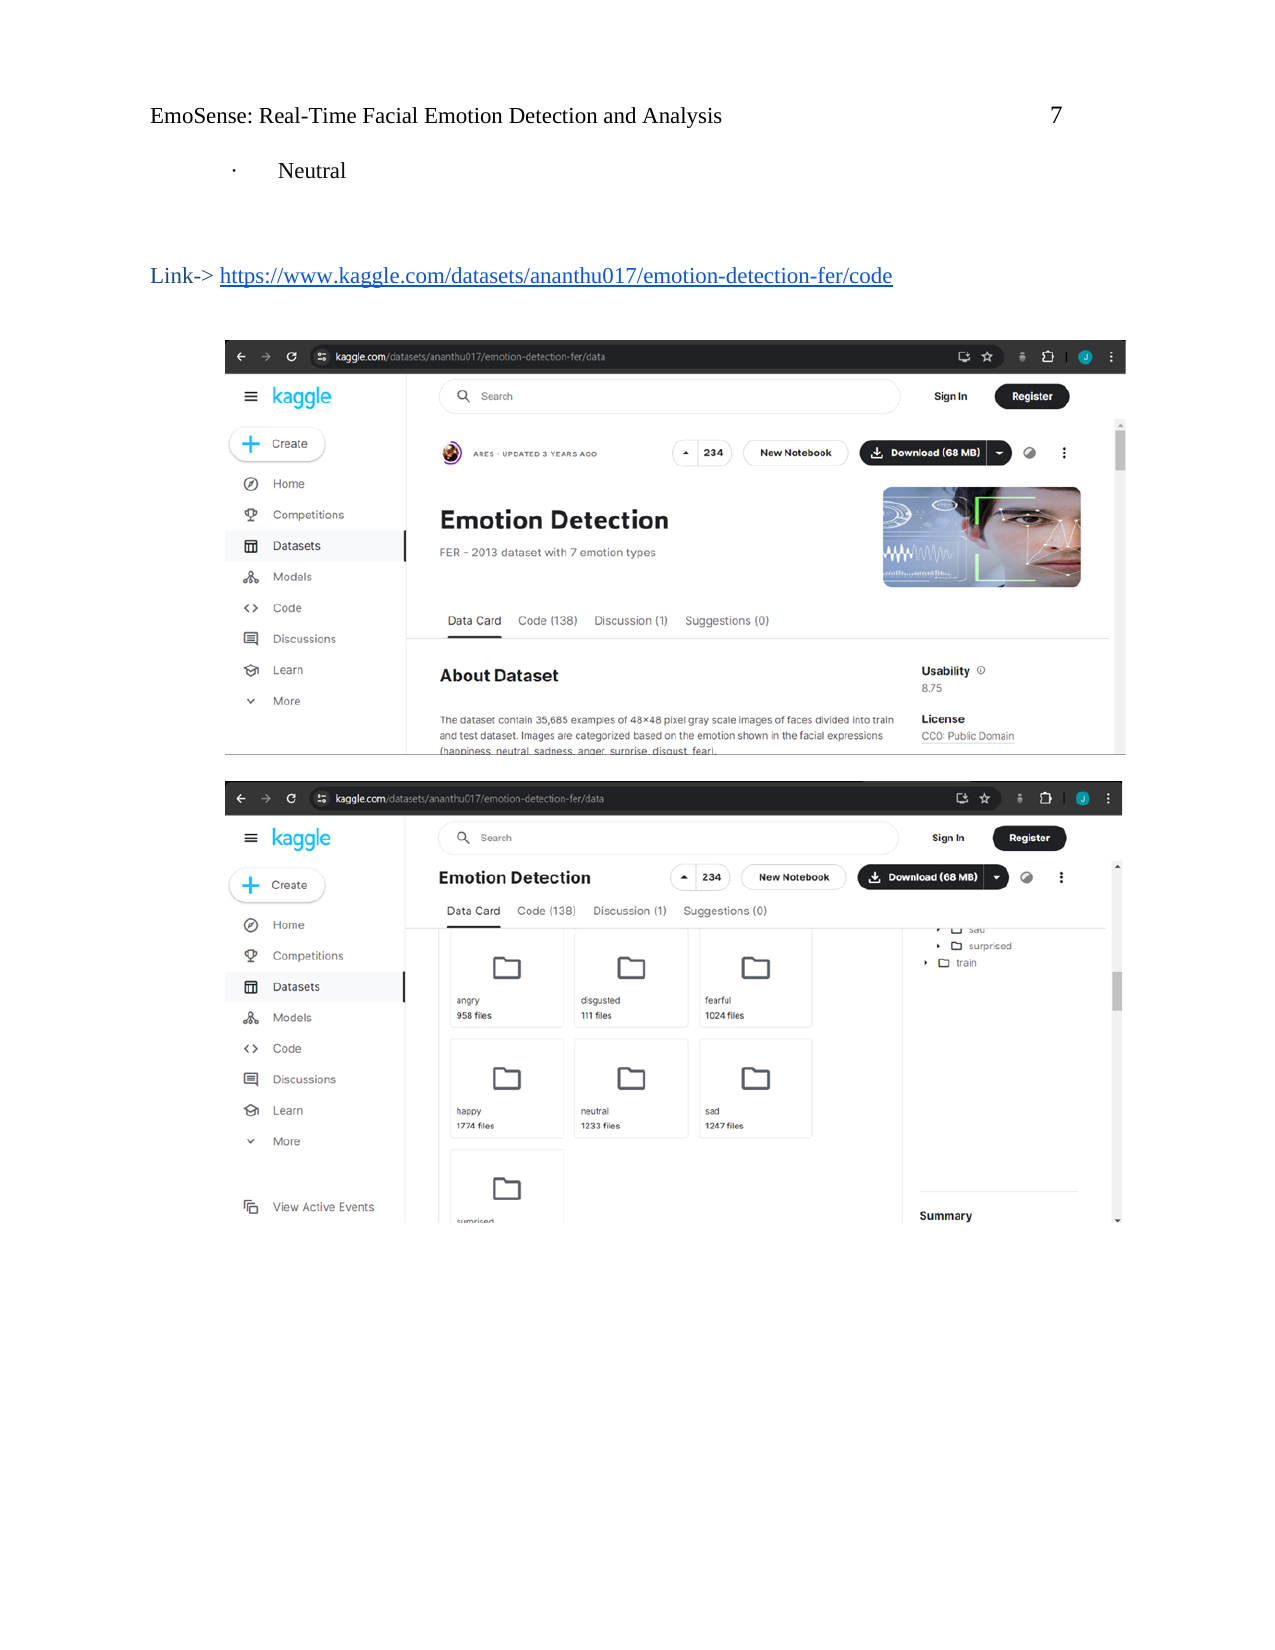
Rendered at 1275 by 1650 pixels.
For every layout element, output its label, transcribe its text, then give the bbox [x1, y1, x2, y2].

subtitle Link-> https://www.kaggle.com/datasets/ananthu017/emotion-detection-fer/code [150, 262, 1125, 289]
picture [225, 781, 1123, 1223]
subtitle · Neutral [150, 157, 1125, 184]
picture [225, 340, 1126, 755]
